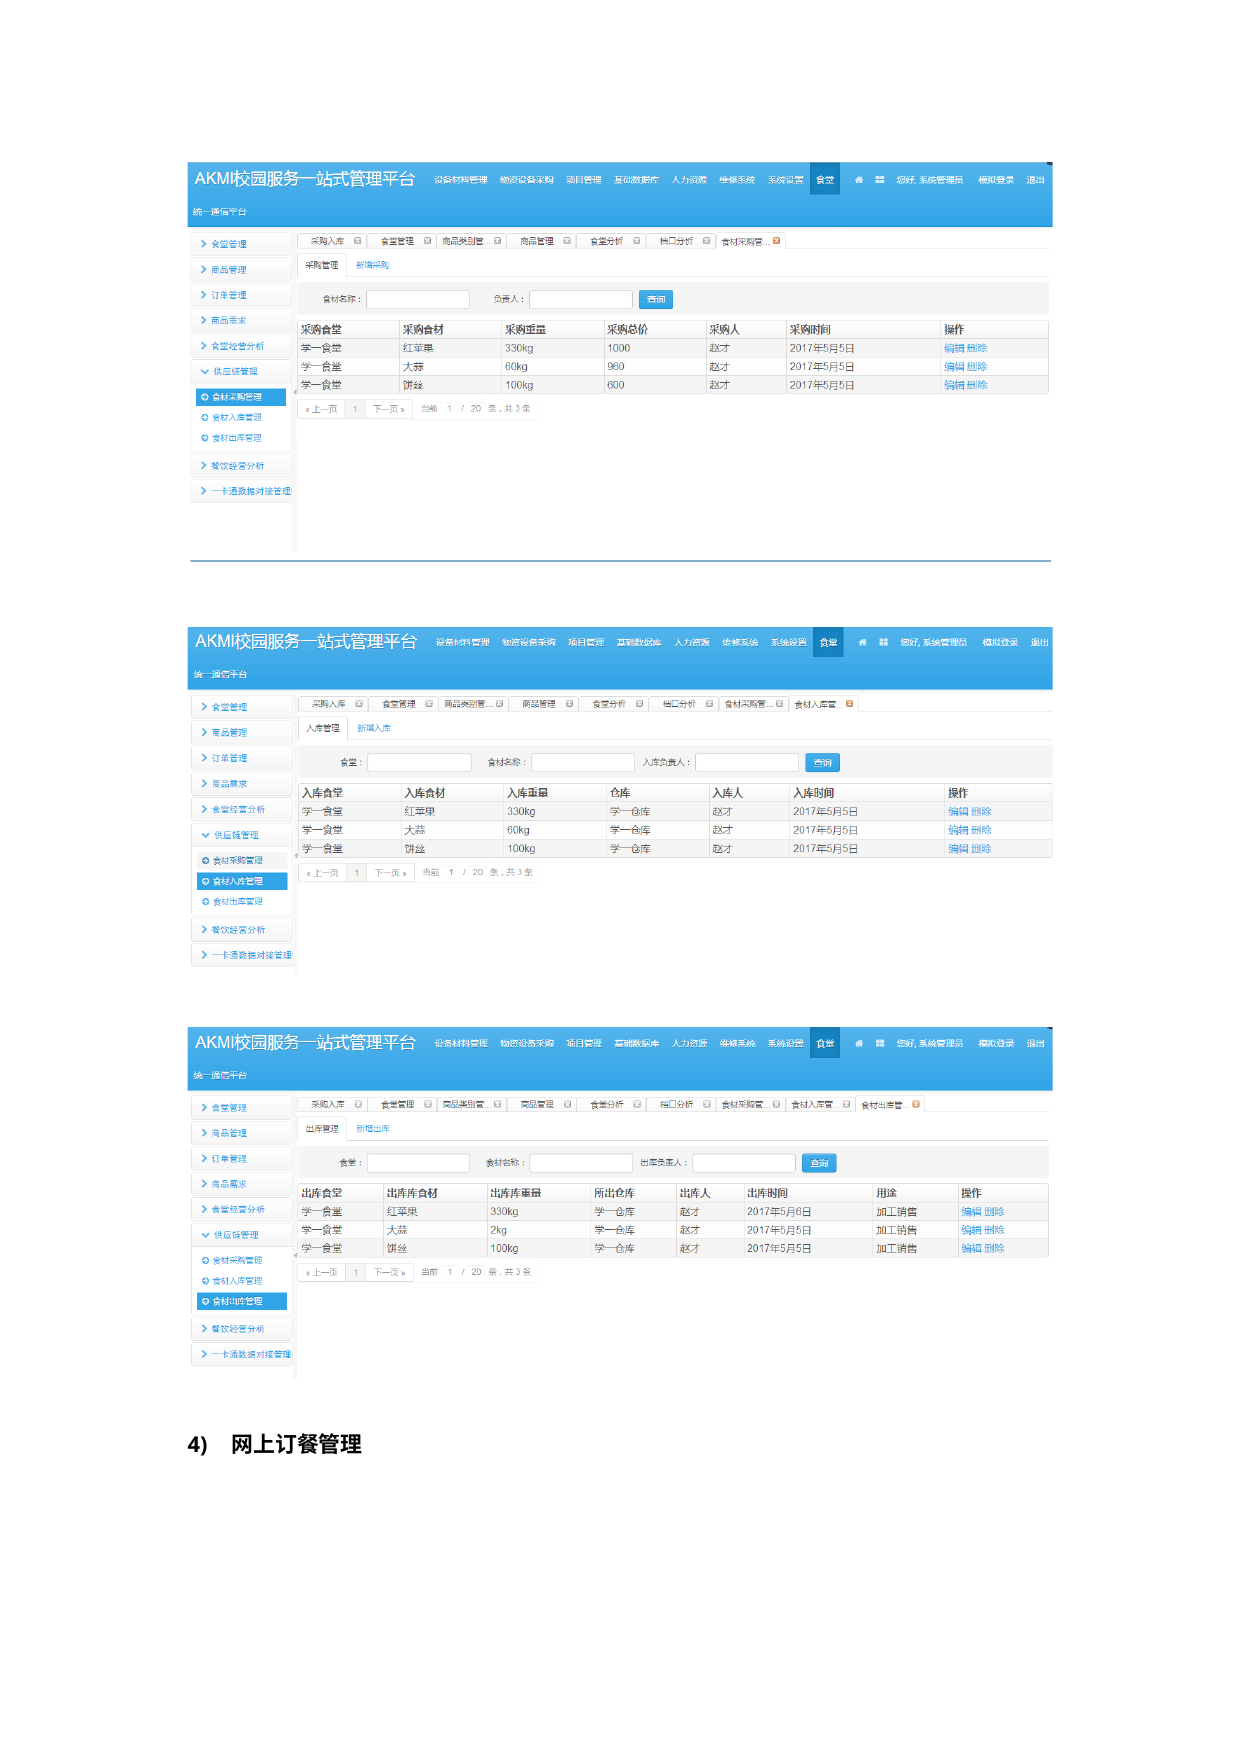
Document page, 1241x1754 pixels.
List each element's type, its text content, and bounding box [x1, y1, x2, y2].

picture [187, 1027, 1053, 1380]
picture [187, 627, 1053, 974]
list 网上订餐管理 [187, 1427, 1053, 1459]
picture [187, 162, 1053, 562]
